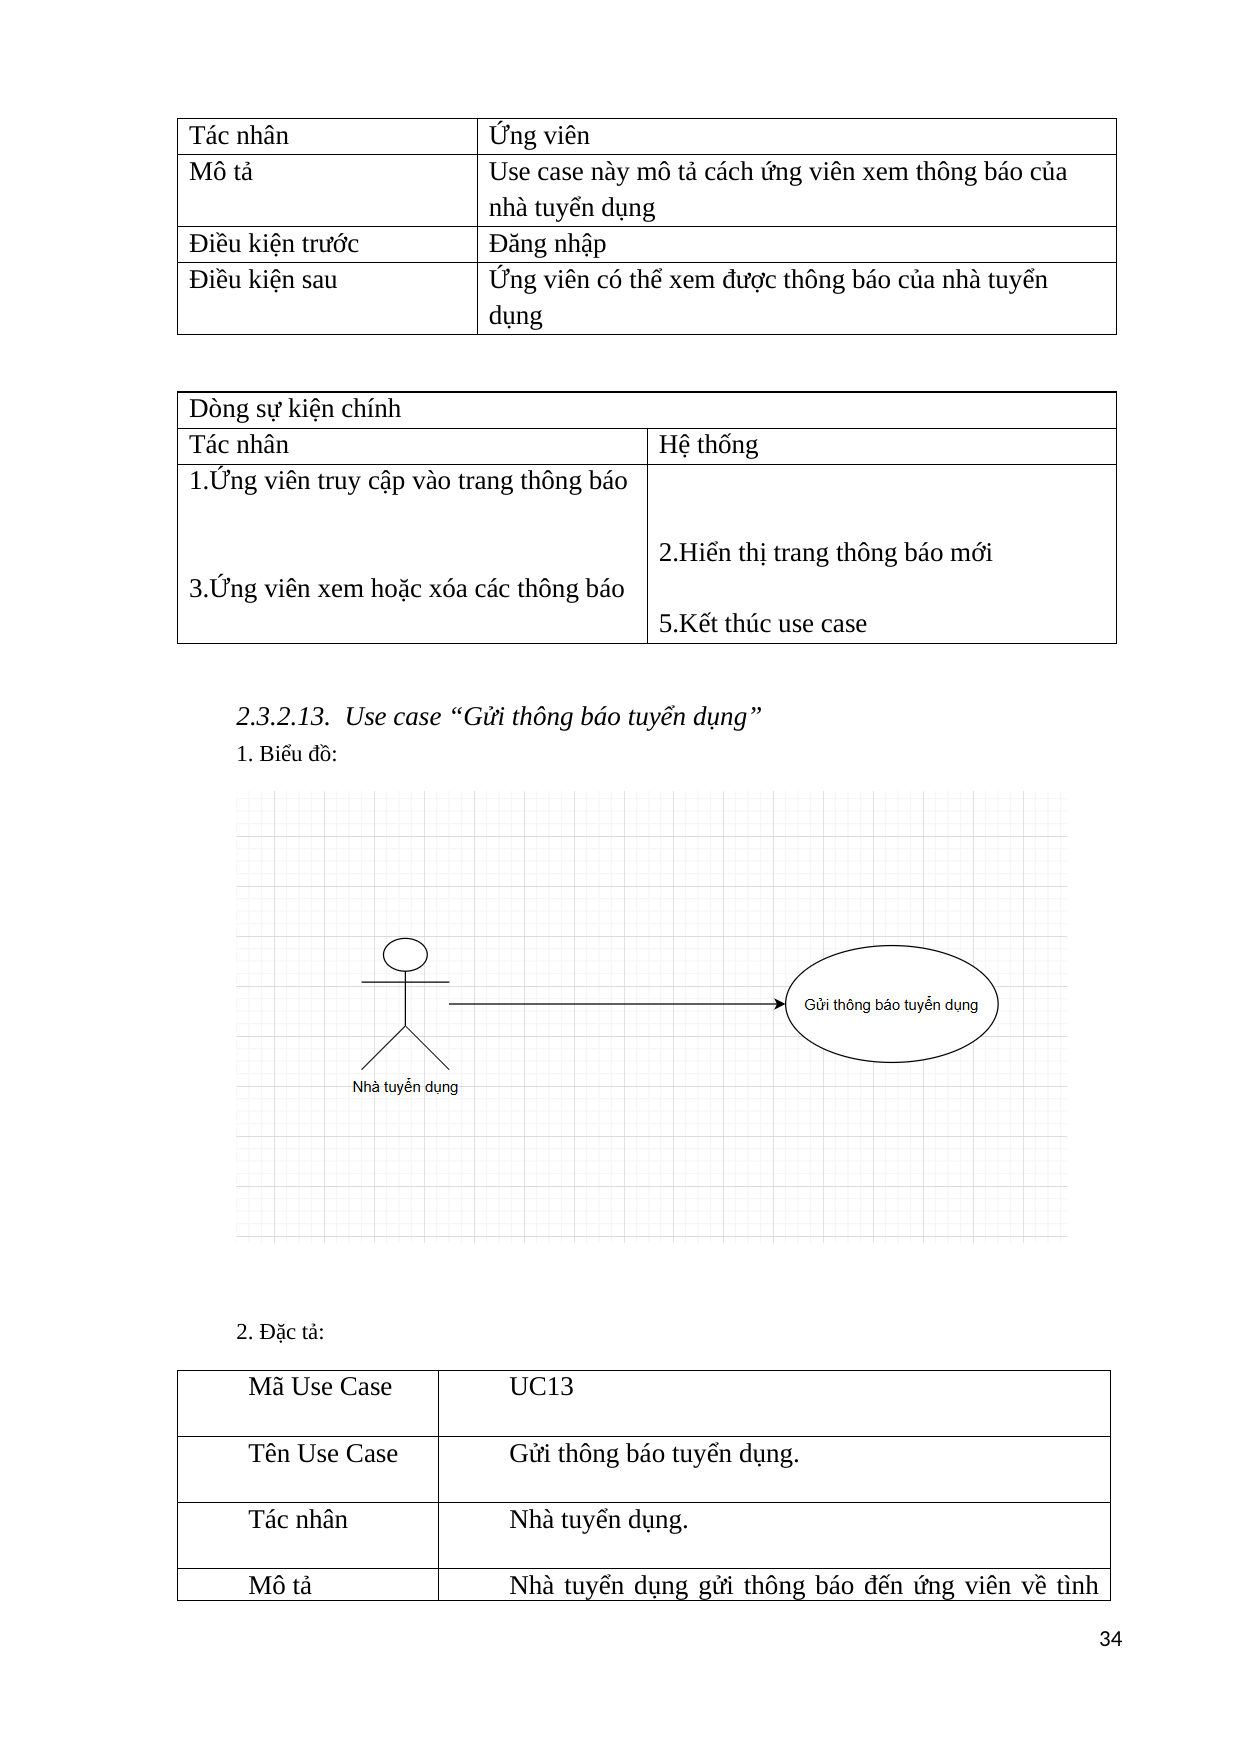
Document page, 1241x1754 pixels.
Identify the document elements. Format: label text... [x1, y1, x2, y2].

picture [236, 791, 1068, 1243]
table_cell Nhà tuyển dụng. [439, 1503, 1110, 1568]
text 1. Biểu đồ: [177, 740, 1122, 766]
table_header UC13 [439, 1371, 1110, 1436]
table_cell Điều kiện sau [178, 263, 477, 334]
subtitle 2.3.2.13. Use case “Gửi thông báo tuyển dụng” [177, 700, 1122, 731]
table_cell Điều kiện trước [178, 227, 477, 262]
table_cell Mô tả [178, 155, 477, 226]
table_header Mã Use Case [178, 1371, 438, 1436]
text 2. Đặc tả: [177, 1318, 1122, 1345]
table_cell 2.Hiển thị trang thông báo mới 5.Kết thúc use case [648, 465, 1116, 642]
table_header Dòng sự kiện chính [178, 393, 1116, 427]
table_cell Tác nhân [178, 429, 647, 463]
table_cell Use case này mô tả cách ứng viên xem thông báo của nhà tuyển dụng [478, 155, 1116, 226]
table_cell Mô tả [178, 1569, 438, 1600]
table_cell Hệ thống [648, 429, 1116, 463]
table_cell Đăng nhập [478, 227, 1116, 262]
table_cell 1.Ứng viên truy cập vào trang thông báo 3.Ứng viên xem hoặc xóa các thông báo [178, 465, 647, 642]
table_cell Gửi thông báo tuyển dụng. [439, 1437, 1110, 1502]
table_cell Ứng viên có thể xem được thông báo của nhà tuyển dụng [478, 263, 1116, 334]
table_cell Tác nhân [178, 119, 477, 154]
table_cell Ứng viên [478, 119, 1116, 154]
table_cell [439, 1569, 1110, 1600]
table_cell Tác nhân [178, 1503, 438, 1568]
table_cell Tên Use Case [178, 1437, 438, 1502]
